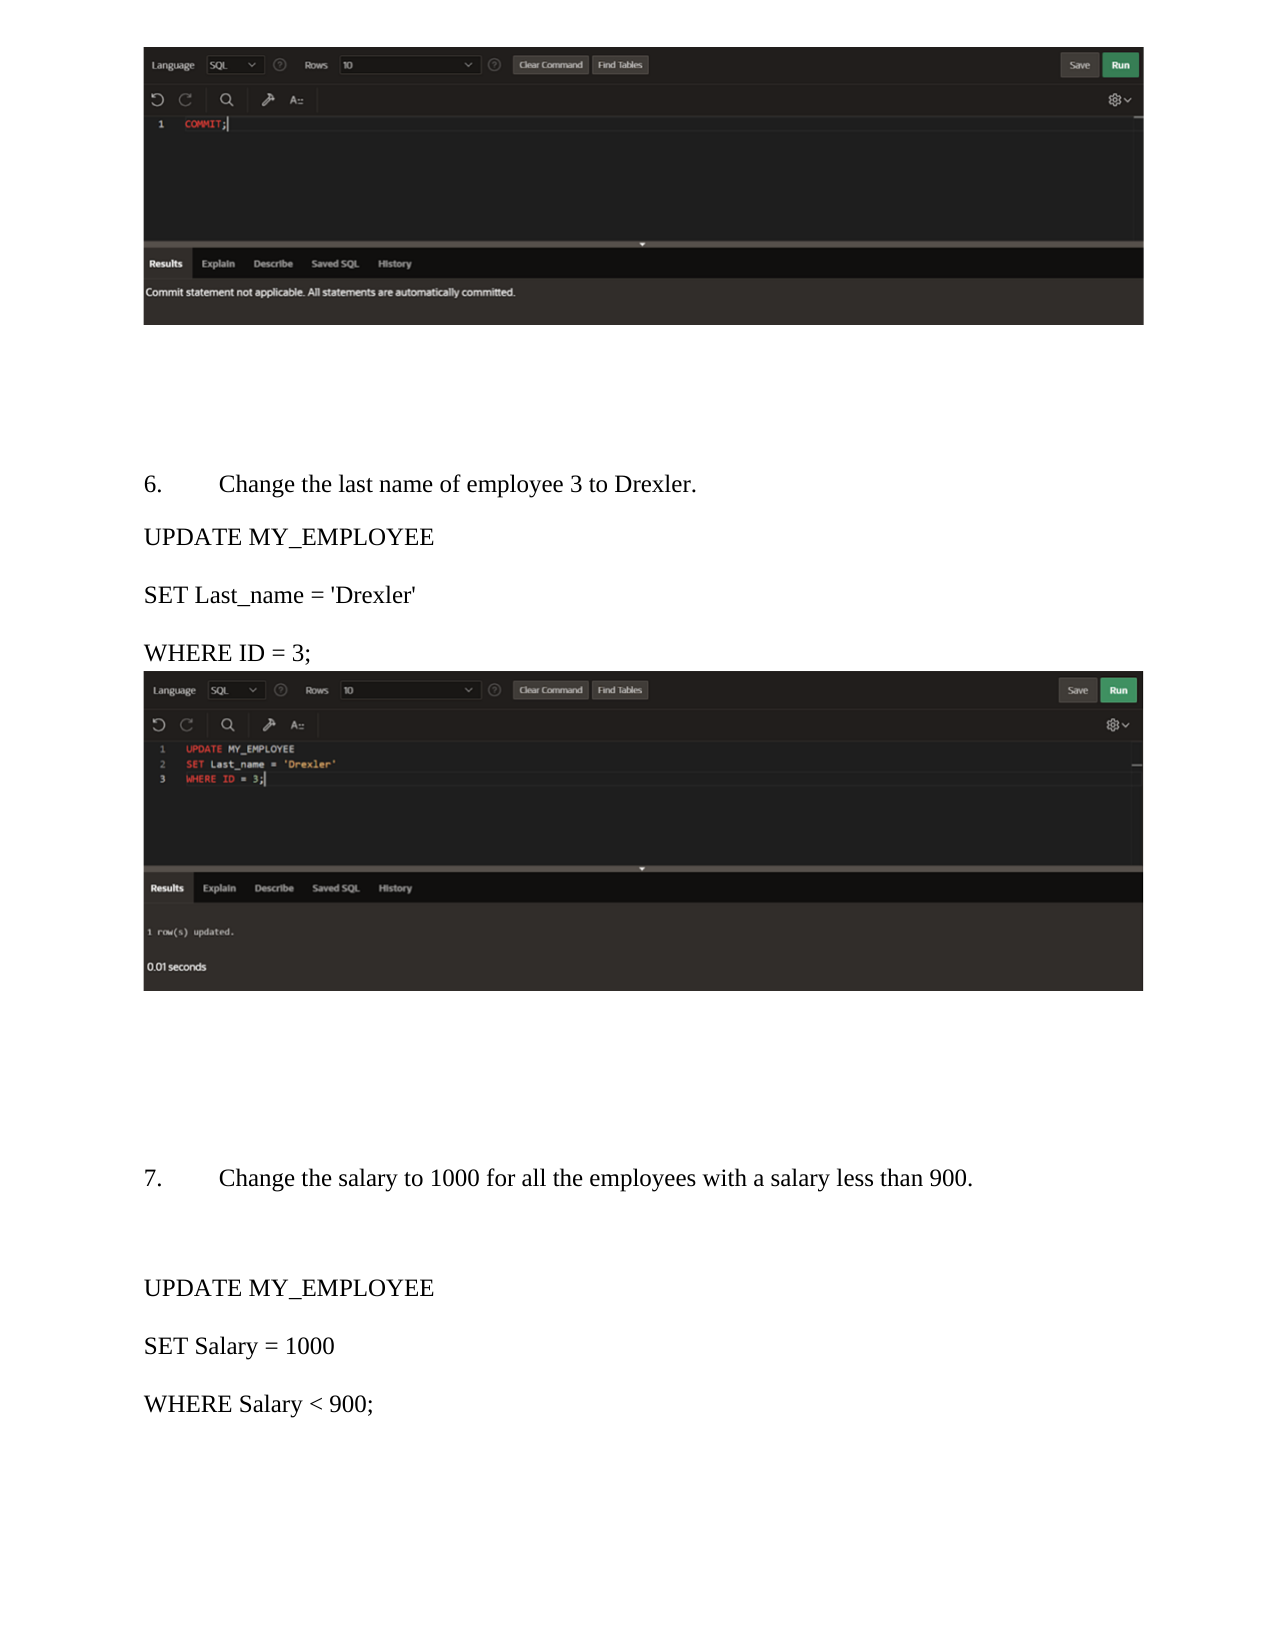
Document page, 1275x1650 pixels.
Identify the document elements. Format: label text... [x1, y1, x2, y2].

text UPDATE MY_EMPLOYEE [144, 1273, 1144, 1302]
list Change the last name of employee 3 to Drexler. [143, 469, 1144, 497]
text WHERE ID = 3; [144, 638, 1144, 667]
list Change the salary to 1000 for all the employees with a salary less than 900. [143, 1163, 1144, 1192]
text SET Last_name = 'Drexler' [144, 581, 1144, 609]
text WHERE Salary < 900; [144, 1389, 1144, 1418]
picture [143, 671, 1144, 991]
text SET Salary = 1000 [144, 1331, 1144, 1360]
picture [143, 47, 1144, 325]
text UPDATE MY_EMPLOYEE [144, 522, 1144, 551]
